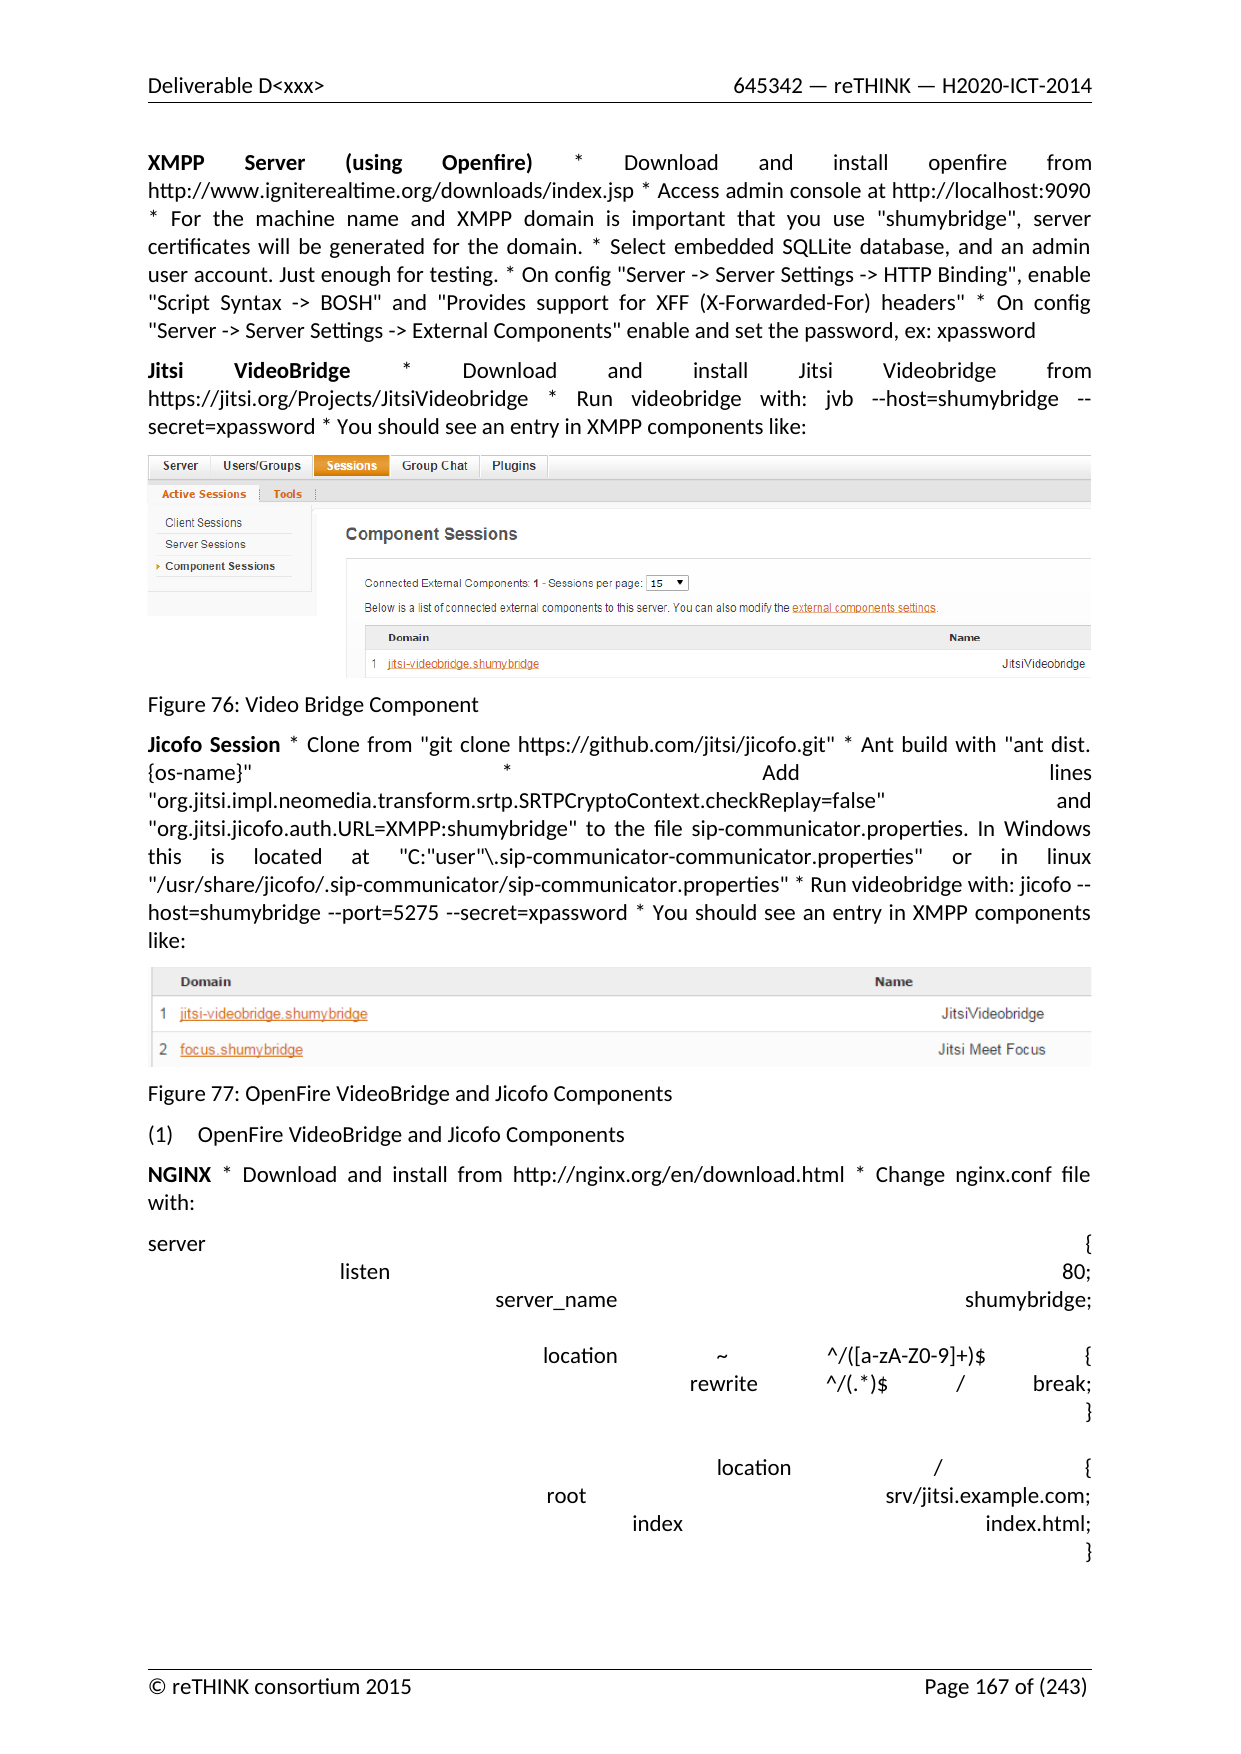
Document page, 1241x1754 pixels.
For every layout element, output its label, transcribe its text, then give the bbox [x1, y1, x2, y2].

picture [147, 967, 1092, 1067]
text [148, 1229, 1092, 1593]
text NGINX * Download and install from http://nginx.org/en/download.html * Change nginx.conf file with: [148, 1161, 1092, 1217]
text Jitsi VideoBridge * Download and install Jitsi Videobridge from https://jitsi.org/Projects/JitsiVideobridge * Run videobridge with: jvb --host=shumybridge --secret=xpassword * You should see an entry in XMPP components like: [148, 356, 1092, 440]
picture [147, 452, 1092, 678]
text Figure 76: Video Bridge Component [148, 690, 1092, 718]
text Figure 77: OpenFire VideoBridge and Jicofo Components [148, 1079, 1092, 1107]
list OpenFire VideoBridge and Jicofo Components [148, 1120, 1092, 1148]
text XMPP Server (using Openfire) * Download and install openfire from http://www.igniterealtime.org/downloads/index.jsp * Access admin console at http://localhost:9090 * For the machine name and XMPP domain is important that you use "shumybridge", server certificates will be generated for the domain. * Select embedded SQLLite database, and an admin user account. Just enough for testing. * On config "Server -> Server Settings -> HTTP Binding", enable "Script Syntax -> BOSH" and "Provides support for XFF (X-Forwarded-For) headers" * On config "Server -> Server Settings -> External Components" enable and set the password, ex: xpassword [148, 148, 1092, 344]
text Jicofo Session * Clone from "git clone https://github.com/jitsi/jicofo.git" * Ant build with "ant dist.{os-name}" * Add lines "org.jitsi.impl.neomedia.transform.srtp.SRTPCryptoContext.checkReplay=false" and "org.jitsi.jicofo.auth.URL=XMPP:shumybridge" to the file sip-communicator.properties. In Windows this is located at "C:"user"\.sip-communicator-communicator.properties" or in linux "/usr/share/jicofo/.sip-communicator/sip-communicator.properties" * Run videobridge with: jicofo --host=shumybridge --port=5275 --secret=xpassword * You should see an entry in XMPP components like: [148, 730, 1092, 954]
